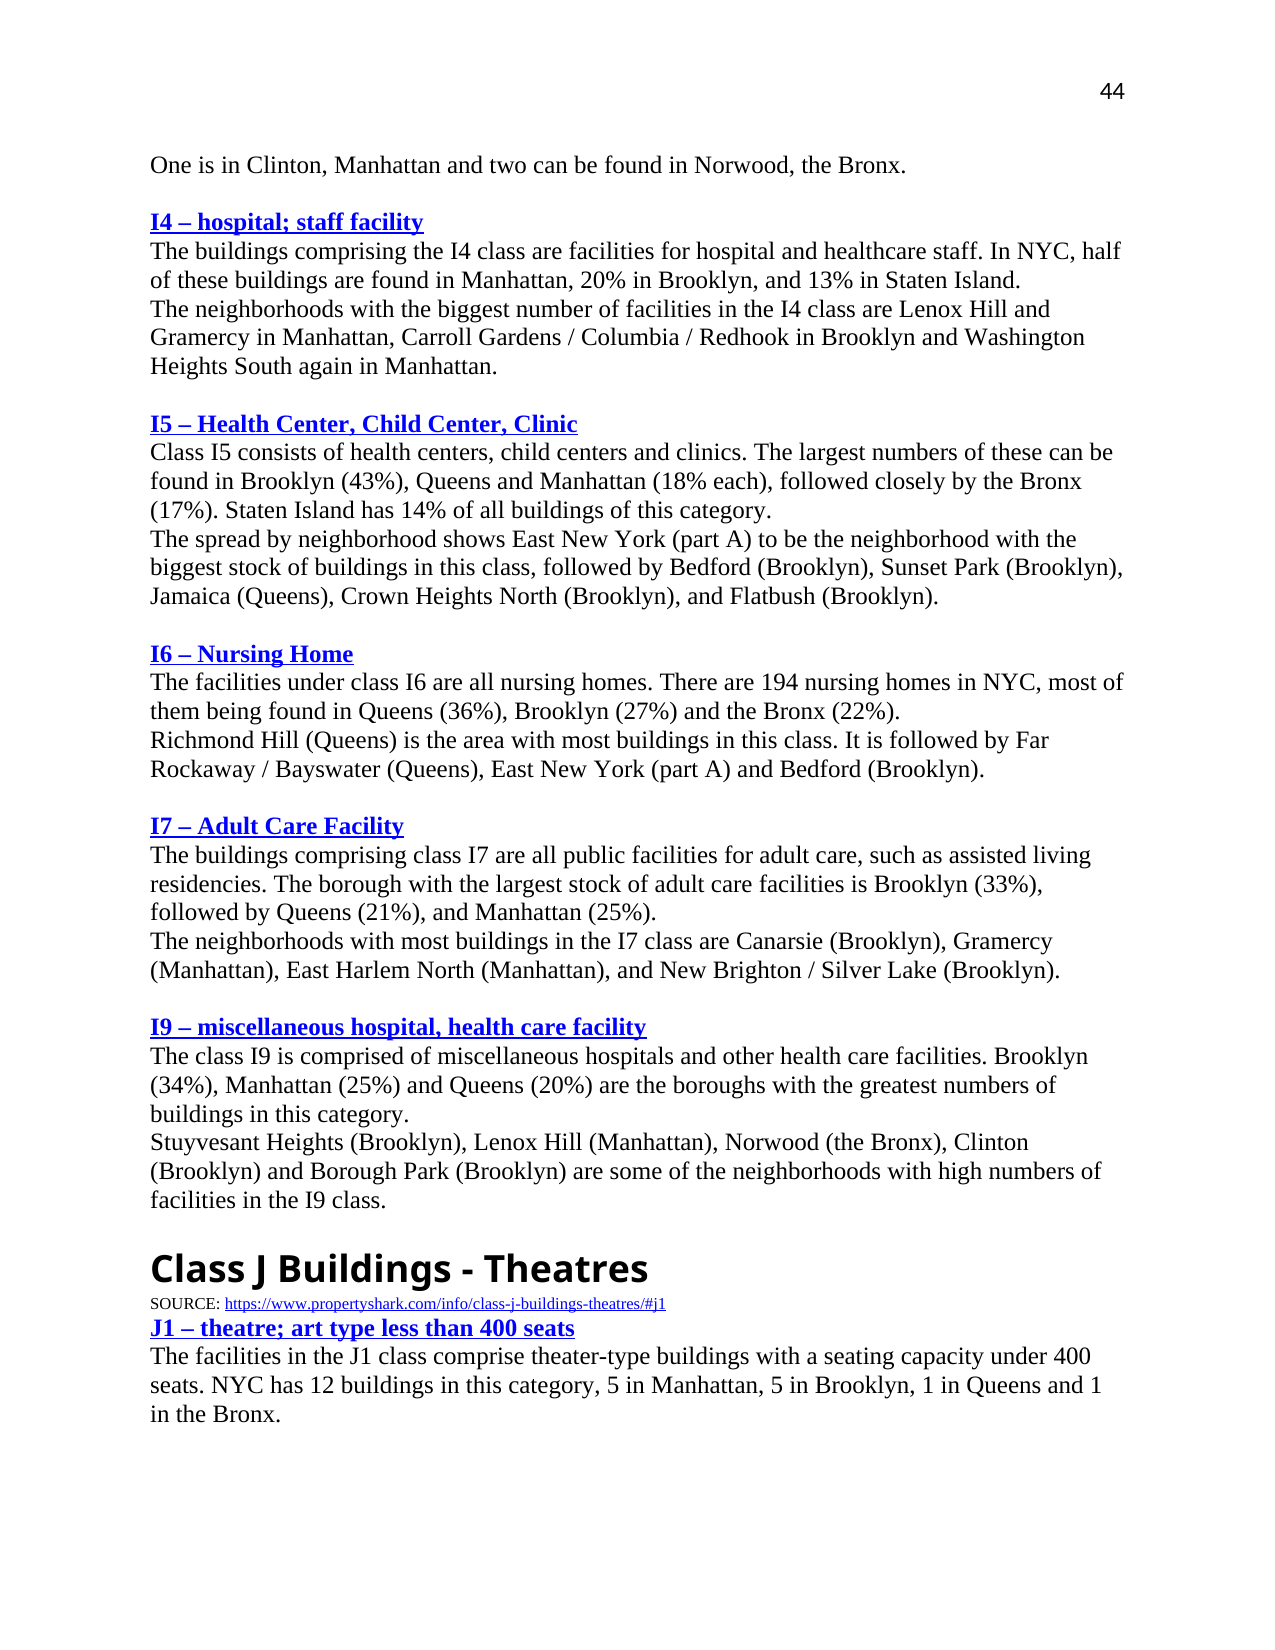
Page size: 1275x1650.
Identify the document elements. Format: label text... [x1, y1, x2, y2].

text I5 – Health Center, Child Center, Clinic [150, 409, 1125, 437]
text The spread by neighborhood shows East New York (part A) to be the neighborhood with the biggest stock of buildings in this class, followed by Bedford (Brooklyn), Sunset Park (Brooklyn), Jamaica (Queens), Crown Heights North (Brooklyn), and Flatbush (Brooklyn). [150, 524, 1125, 610]
text The neighborhoods with the biggest number of facilities in the I4 class are Lenox Hill and Gramercy in Manhattan, Carroll Gardens / Columbia / Redhook in Brooklyn and Washington Heights South again in Manhattan. [150, 294, 1125, 380]
text I4 – hospital; staff facility [150, 207, 1125, 236]
text The neighborhoods with most buildings in the I7 class are Canarsie (Brooklyn), Gramercy (Manhattan), East Harlem North (Manhattan), and New Brighton / Silver Lake (Brooklyn). [150, 926, 1125, 984]
text The facilities under class I6 are all nursing homes. There are 194 nursing homes in NYC, most of them being found in Queens (36%), Brooklyn (27%) and the Bronx (22%). [150, 667, 1125, 725]
text I9 – miscellaneous hospital, health care facility [150, 1012, 1125, 1041]
subtitle Class J Buildings - Theatres [150, 1242, 1125, 1293]
text The facilities in the J1 class comprise theater-type buildings with a seating capacity under 400 seats. NYC has 12 buildings in this category, 5 in Manhattan, 5 in Brooklyn, 1 in Queens and 1 in the Bronx. [150, 1341, 1125, 1428]
text I6 – Nursing Home [150, 639, 1125, 667]
text Stuyvesant Heights (Brooklyn), Lenox Hill (Manhattan), Norwood (the Bronx), Clinton (Brooklyn) and Borough Park (Brooklyn) are some of the neighborhoods with high numbers of facilities in the I9 class. [150, 1127, 1125, 1214]
text The buildings comprising class I7 are all public facilities for adult care, such as assisted living residencies. The borough with the largest stock of adult care facilities is Brooklyn (33%), followed by Queens (21%), and Manhattan (25%). [150, 840, 1125, 926]
text One is in Clinton, Manhattan and two can be found in Norwood, the Bronx. [150, 150, 1125, 179]
text The buildings comprising the I4 class are facilities for hospital and healthcare staff. In NYC, half of these buildings are found in Manhattan, 20% in Brooklyn, and 13% in Staten Island. [150, 236, 1125, 294]
text J1 – theatre; art type less than 400 seats [150, 1313, 1125, 1341]
text SOURCE: https://www.propertyshark.com/info/class-j-buildings-theatres/#j1 [150, 1293, 1125, 1313]
text Richmond Hill (Queens) is the area with most buildings in this class. It is followed by Far Rockaway / Bayswater (Queens), East New York (part A) and Bedford (Brooklyn). [150, 725, 1125, 782]
text I7 – Adult Care Facility [150, 811, 1125, 840]
text Class I5 consists of health centers, child centers and clinics. The largest numbers of these can be found in Brooklyn (43%), Queens and Manhattan (18% each), followed closely by the Bronx (17%). Staten Island has 14% of all buildings of this category. [150, 437, 1125, 524]
text The class I9 is comprised of miscellaneous hospitals and other health care facilities. Brooklyn (34%), Manhattan (25%) and Queens (20%) are the boroughs with the greatest numbers of buildings in this category. [150, 1041, 1125, 1127]
